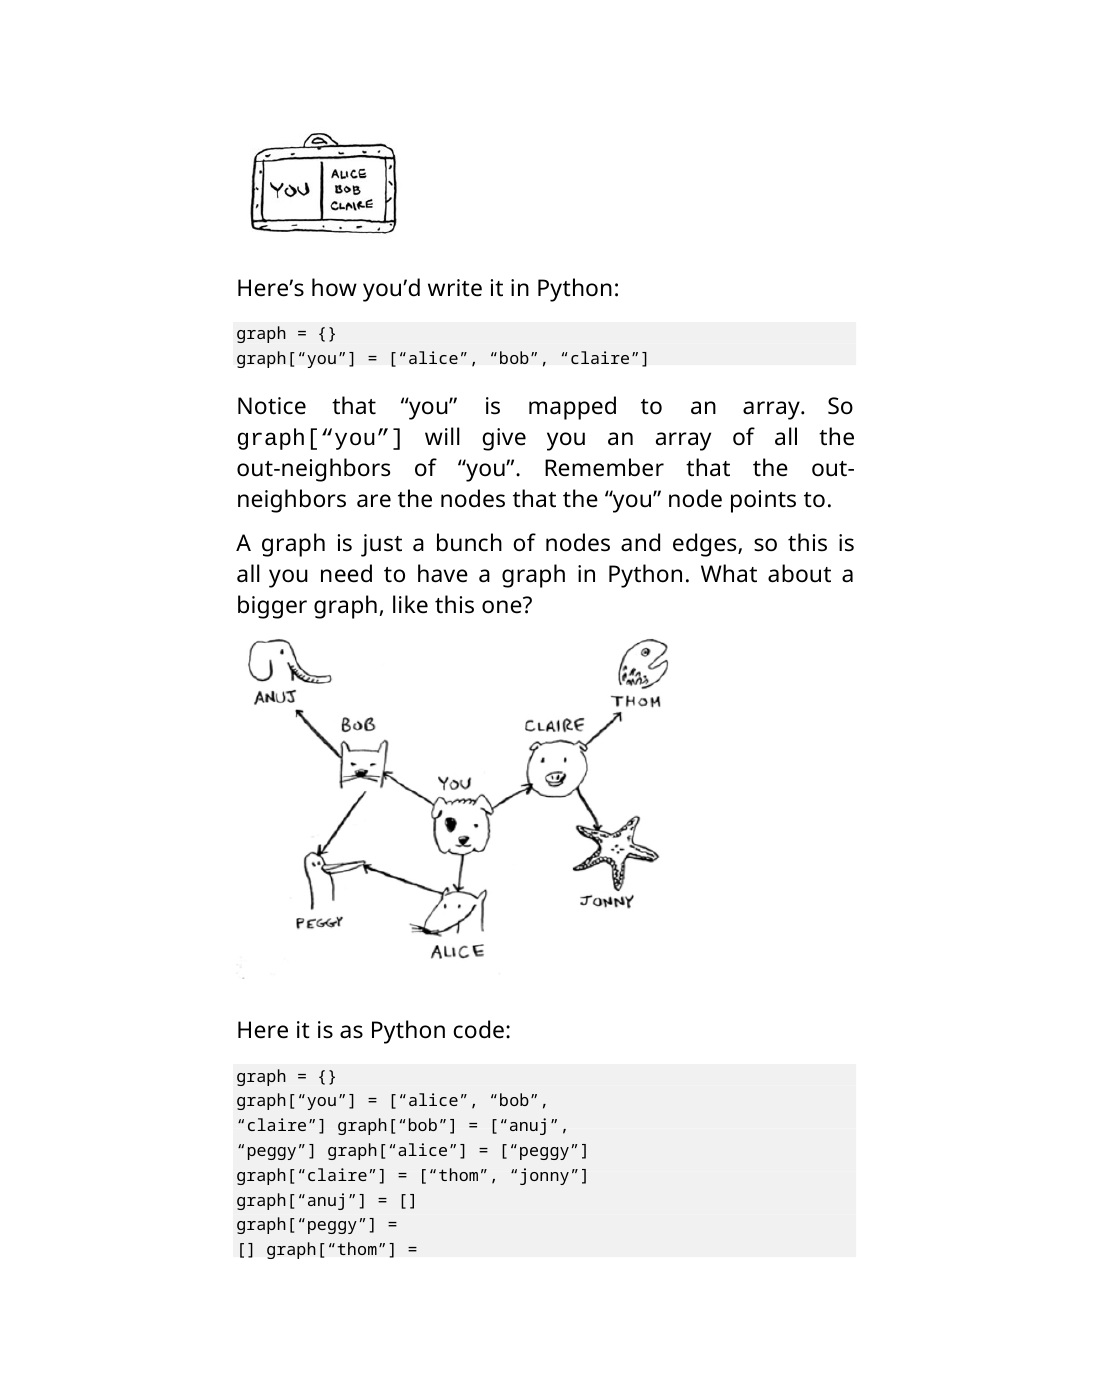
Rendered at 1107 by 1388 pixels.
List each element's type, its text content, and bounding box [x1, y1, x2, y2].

text A graph is just a bunch of nodes and edges, so this is all you need to have a graph in Python. What about a bigger graph, like this one? [236, 527, 855, 620]
text Here it is as Python code: [236, 1014, 1021, 1045]
text Notice that “you” is mapped to an array. So graph[“you”] will give you an array of all the out-neighbors of “you”. Remember that the out-neighbors are the nodes that the “you” node points to. [236, 390, 855, 514]
text graph = {} [236, 322, 1021, 345]
text graph = {} [236, 1064, 1021, 1087]
text graph[“you”] = [“alice”, “bob”, “claire”] [236, 347, 1021, 369]
text Here’s how you’d write it in Python: [236, 272, 1021, 303]
picture [236, 622, 694, 979]
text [236, 1213, 423, 1260]
picture [236, 127, 407, 247]
text graph[“you”] = [“alice”, “bob”, “claire”] graph[“bob”] = [“anuj”, “peggy”] graph[“alice”] = [“peggy”] graph[“claire”] = [“thom”, “jonny”] graph[“anuj”] = [] [236, 1088, 628, 1211]
